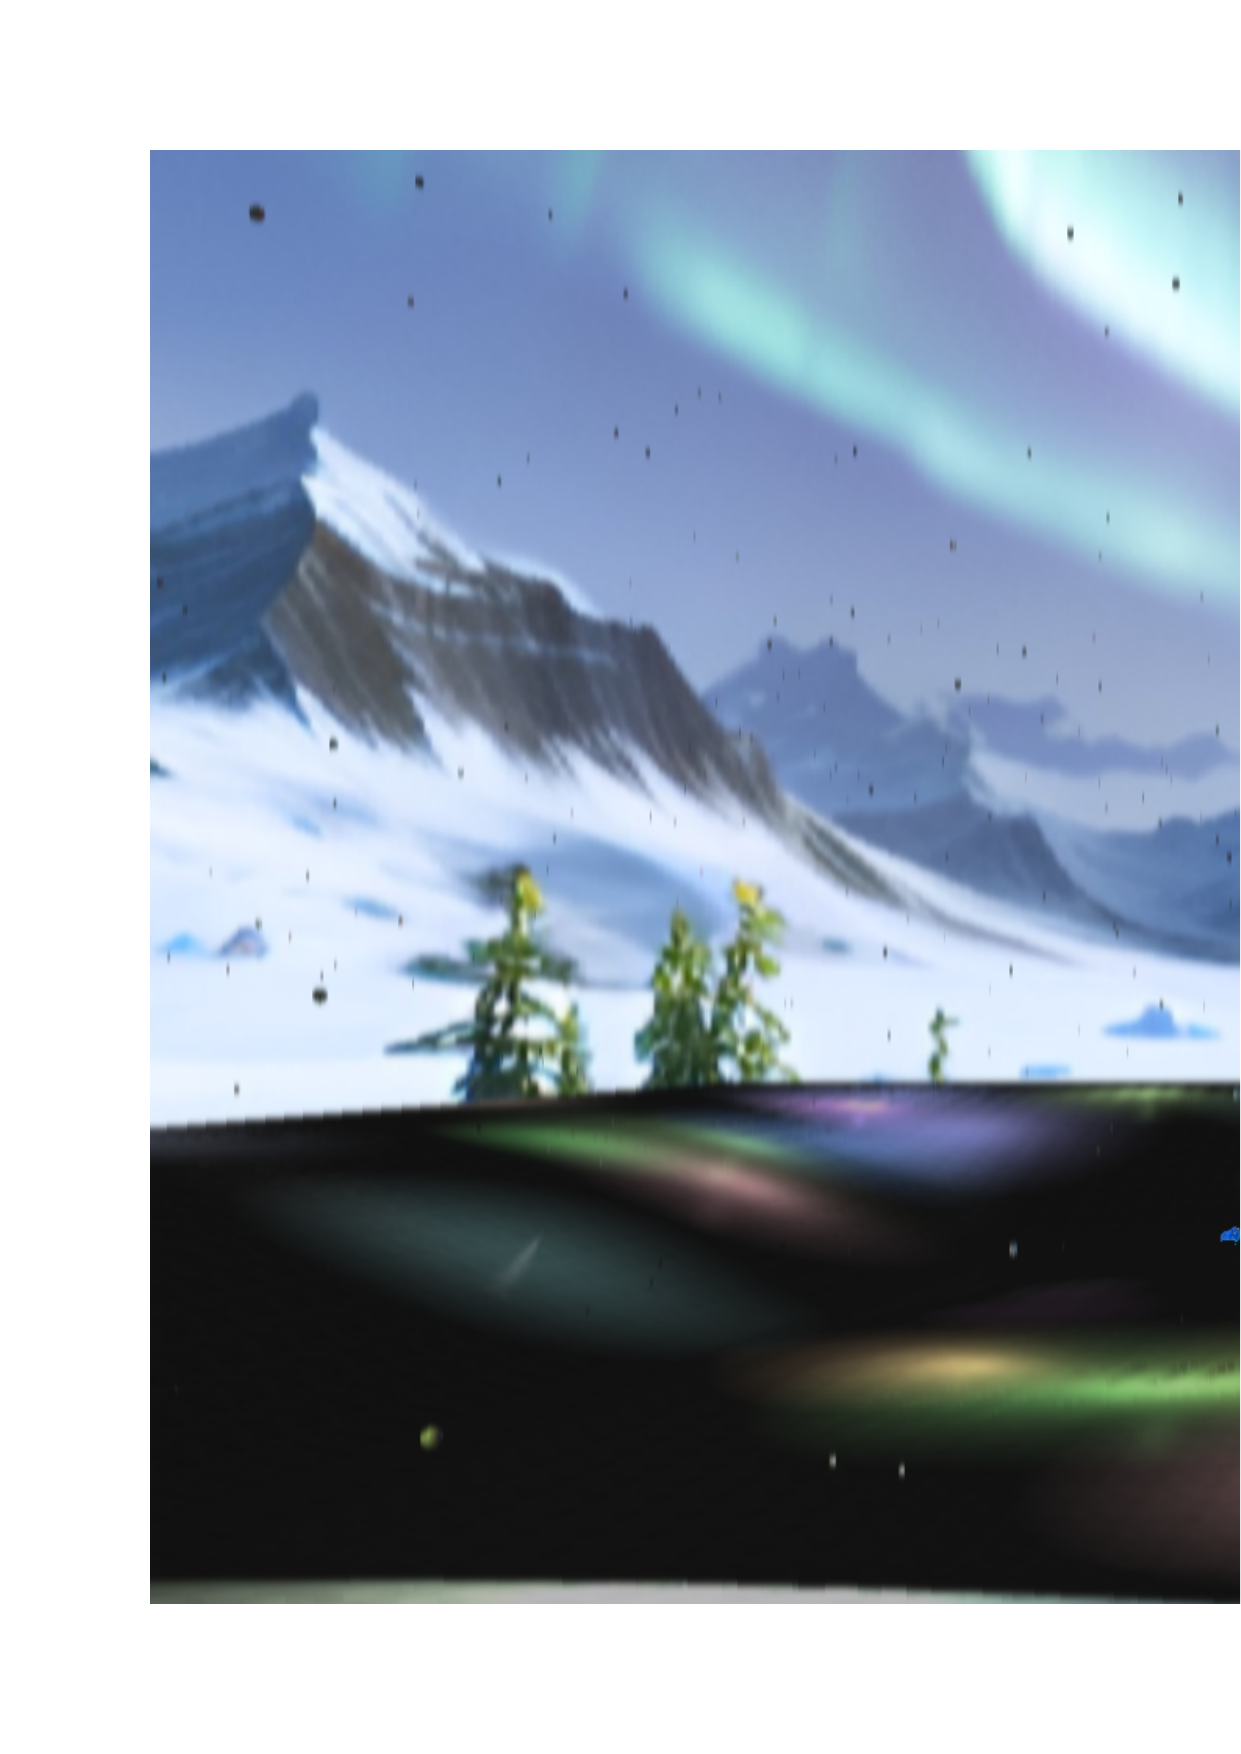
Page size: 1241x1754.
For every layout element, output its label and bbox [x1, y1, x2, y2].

picture [150, 150, 1241, 1604]
